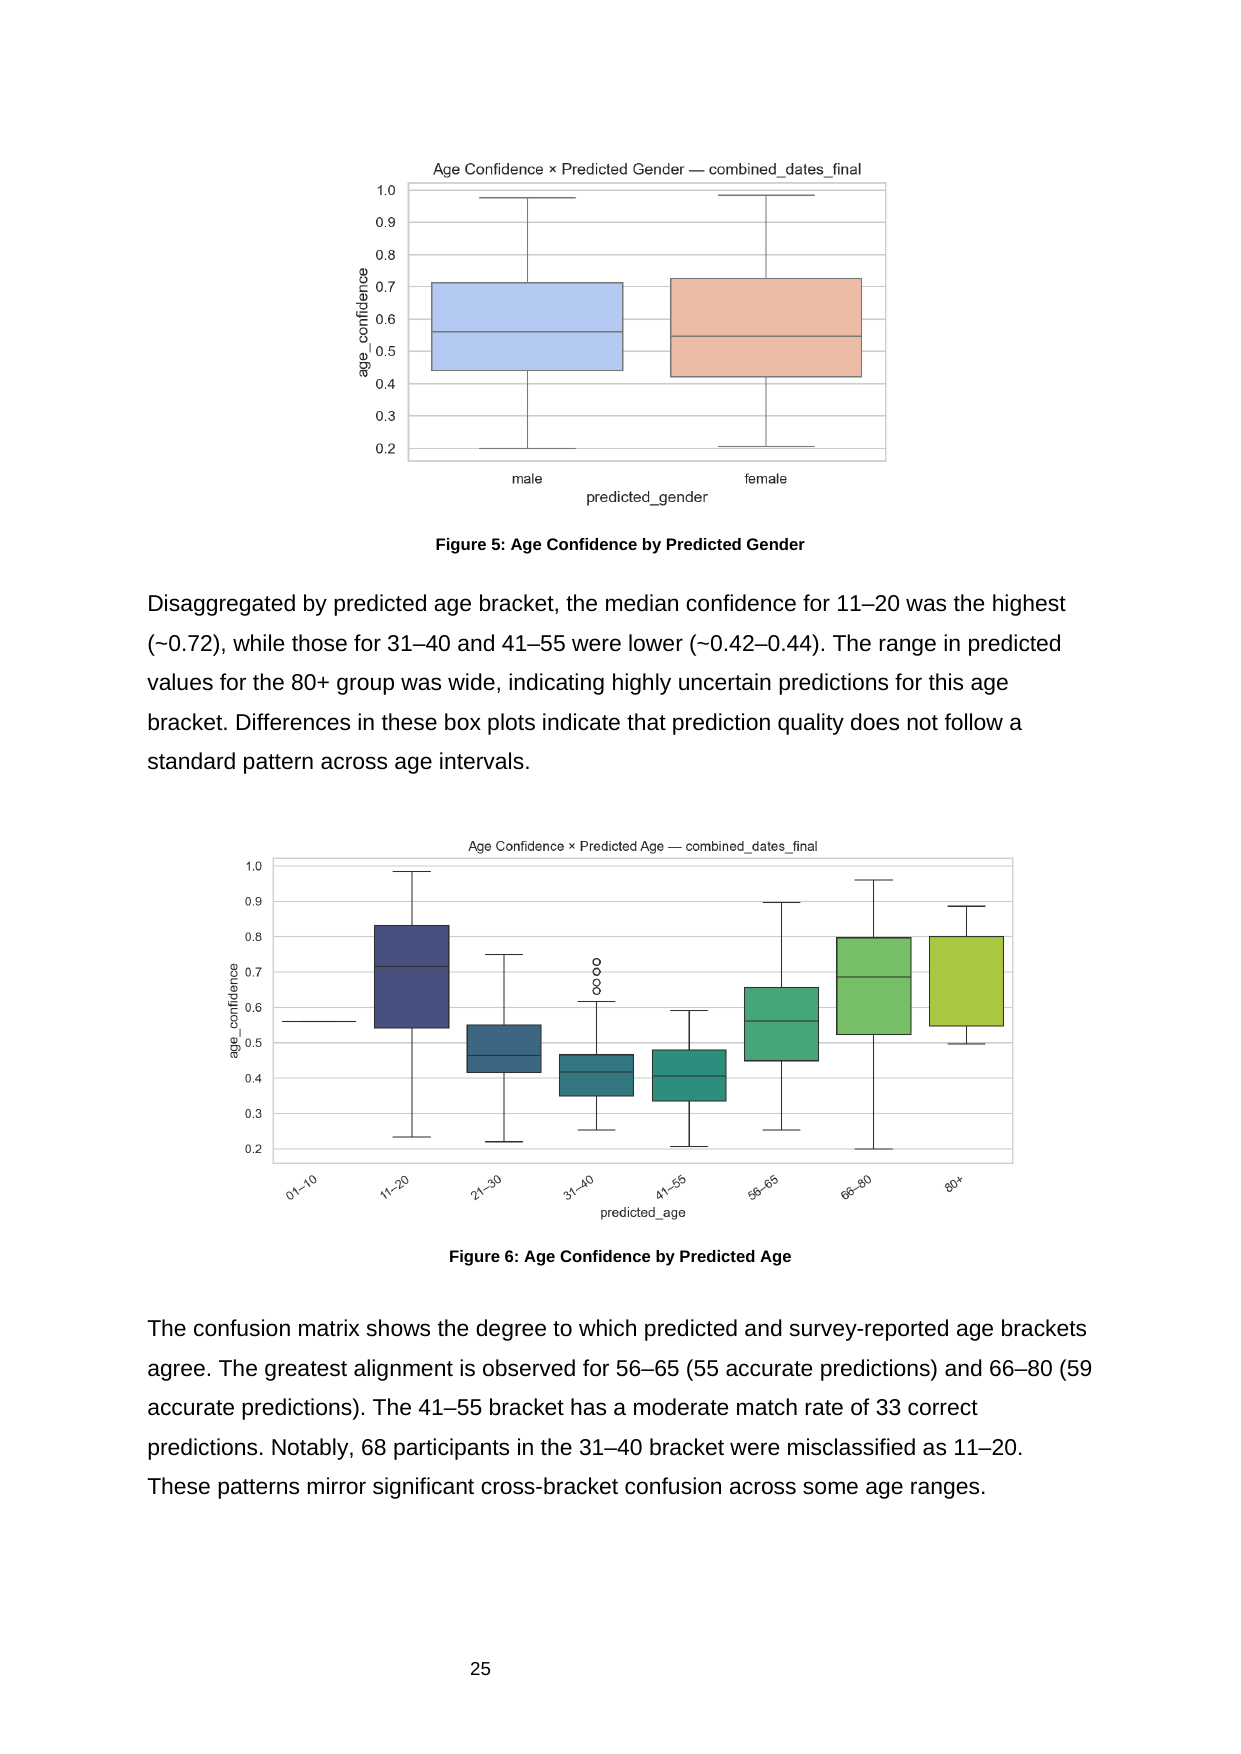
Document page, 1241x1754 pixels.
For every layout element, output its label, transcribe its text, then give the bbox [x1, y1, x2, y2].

text Figure 6: Age Confidence by Predicted Age [147, 1247, 1093, 1266]
text Figure 5: Age Confidence by Predicted Gender [147, 535, 1093, 554]
text The confusion matrix shows the degree to which predicted and survey-reported age brackets agree. The greatest alignment is observed for 56–65 (55 accurate predictions) and 66–80 (59 accurate predictions). The 41–55 bracket has a moderate match rate of 33 correct predictions. Notably, 68 participants in the 31–40 bracket were misclassified as 11–20. These patterns mirror significant cross-bracket confusion across some age ranges. [147, 1315, 1093, 1499]
text Disaggregated by predicted age bracket, the median confidence for 11–20 was the highest (~0.72), while those for 31–40 and 41–55 were lower (~0.42–0.44). The range in predicted values for the 80+ group was wide, indicating highly uncertain predictions for this age bracket. Differences in these box plots indicate that prediction quality does not follow a standard pattern across age intervals. [147, 590, 1093, 774]
picture [213, 826, 1027, 1234]
picture [339, 147, 902, 522]
